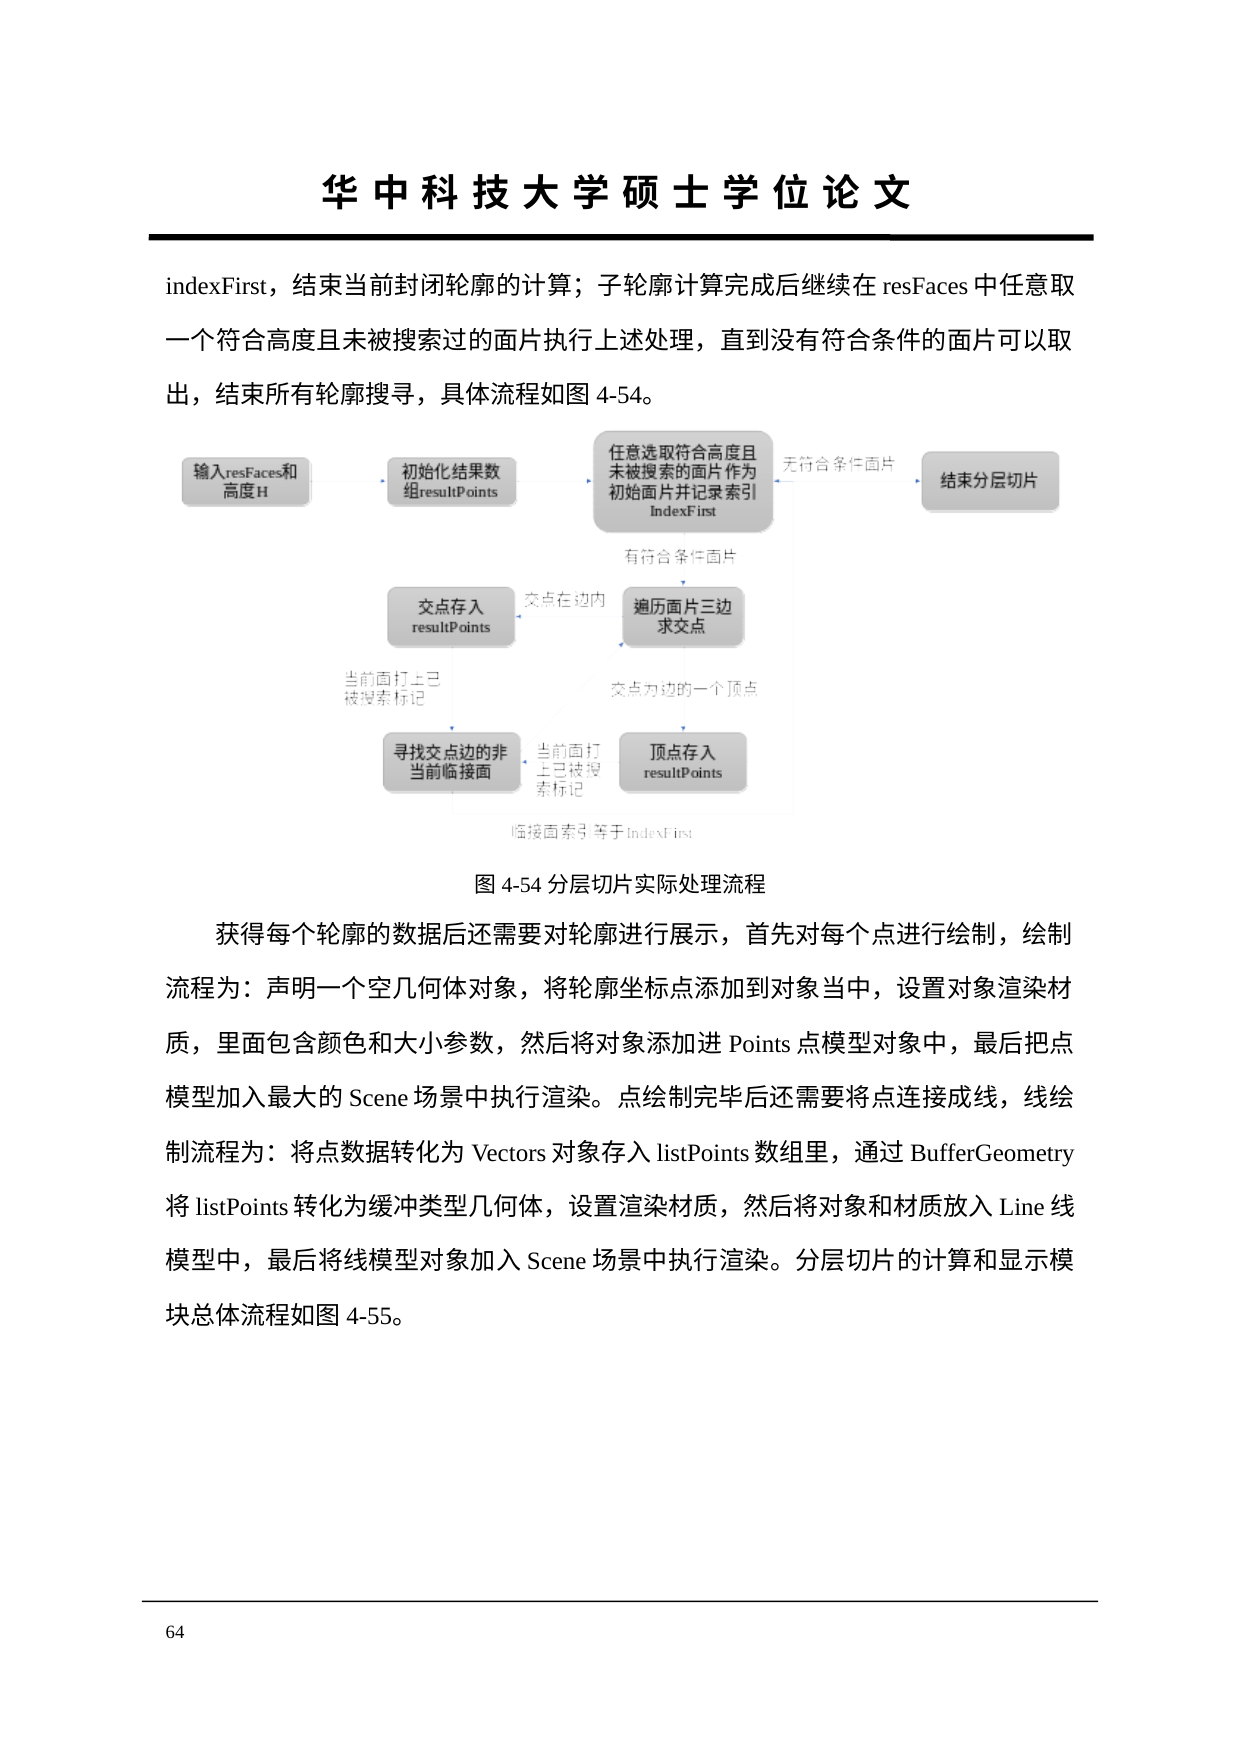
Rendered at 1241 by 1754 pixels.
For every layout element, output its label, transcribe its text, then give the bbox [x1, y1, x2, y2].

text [165, 266, 1075, 411]
